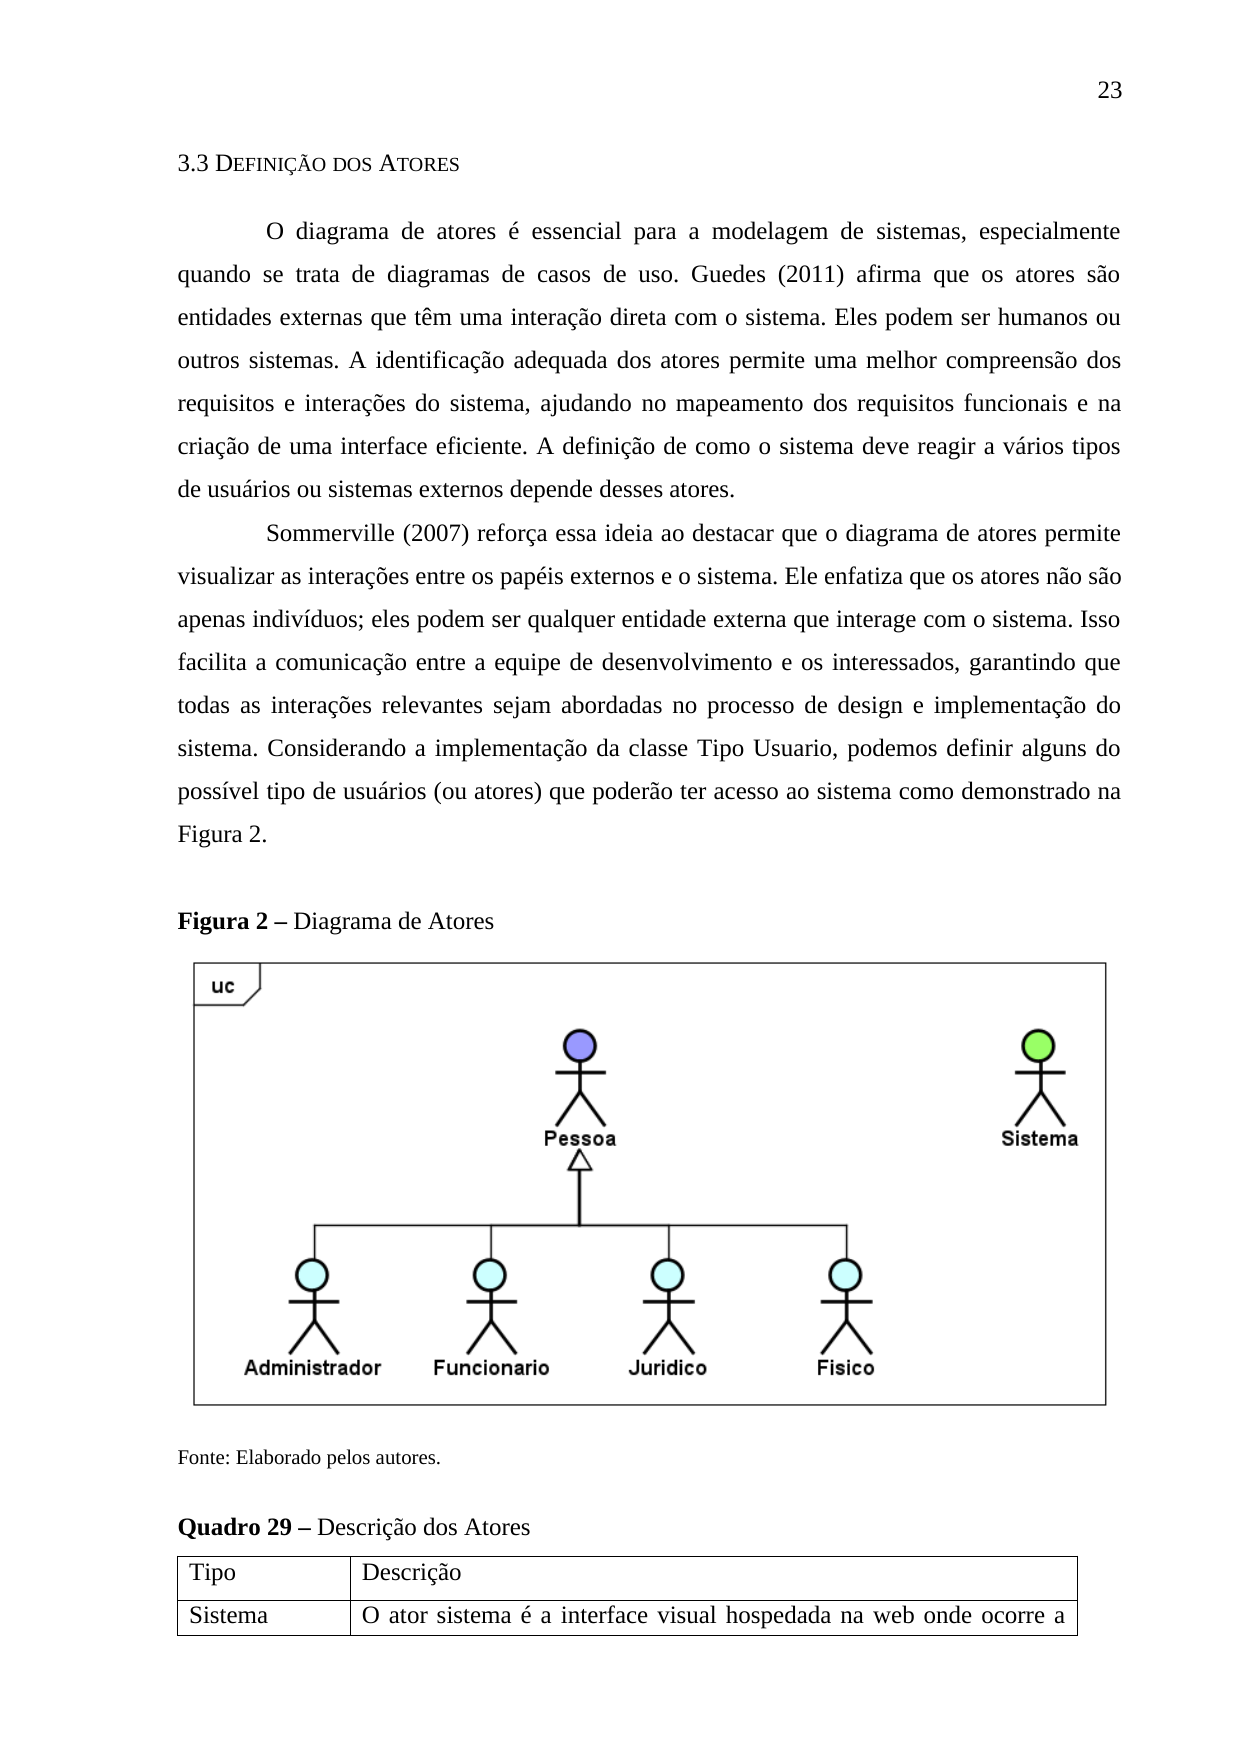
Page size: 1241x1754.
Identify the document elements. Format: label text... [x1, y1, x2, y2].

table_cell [351, 1601, 1077, 1635]
table_header Tipo [178, 1557, 350, 1599]
text Figura 2 – Diagrama de Atores [177, 906, 1122, 934]
picture [177, 947, 1123, 1421]
text Quadro 29 – Descrição dos Atores [177, 1512, 1122, 1541]
text Fonte: Elaborado pelos autores. [177, 1445, 1122, 1469]
subtitle 3.3 Definição dos Atores [177, 148, 1122, 176]
text Sommerville (2007) reforça essa ideia ao destacar que o diagrama de atores permite visualizar as interações entre os papéis externos e o sistema. Ele enfatiza que os atores não são apenas indivíduos; eles podem ser qualquer entidade externa que interage com o sistema. Isso facilita a comunicação entre a equipe de desenvolvimento e os interessados, garantindo que todas as interações relevantes sejam abordadas no processo de design e implementação do sistema. Considerando a implementação da classe Tipo Usuario, podemos definir alguns do possível tipo de usuários (ou atores) que poderão ter acesso ao sistema como demonstrado na Figura 2. [177, 518, 1122, 848]
table_header Descrição [351, 1557, 1077, 1599]
table_cell Sistema [178, 1601, 350, 1635]
text O diagrama de atores é essencial para a modelagem de sistemas, especialmente quando se trata de diagramas de casos de uso. Guedes (2011) afirma que os atores são entidades externas que têm uma interação direta com o sistema. Eles podem ser humanos ou outros sistemas. A identificação adequada dos atores permite uma melhor compreensão dos requisitos e interações do sistema, ajudando no mapeamento dos requisitos funcionais e na criação de uma interface eficiente. A definição de como o sistema deve reagir a vários tipos de usuários ou sistemas externos depende desses atores. [177, 216, 1122, 503]
